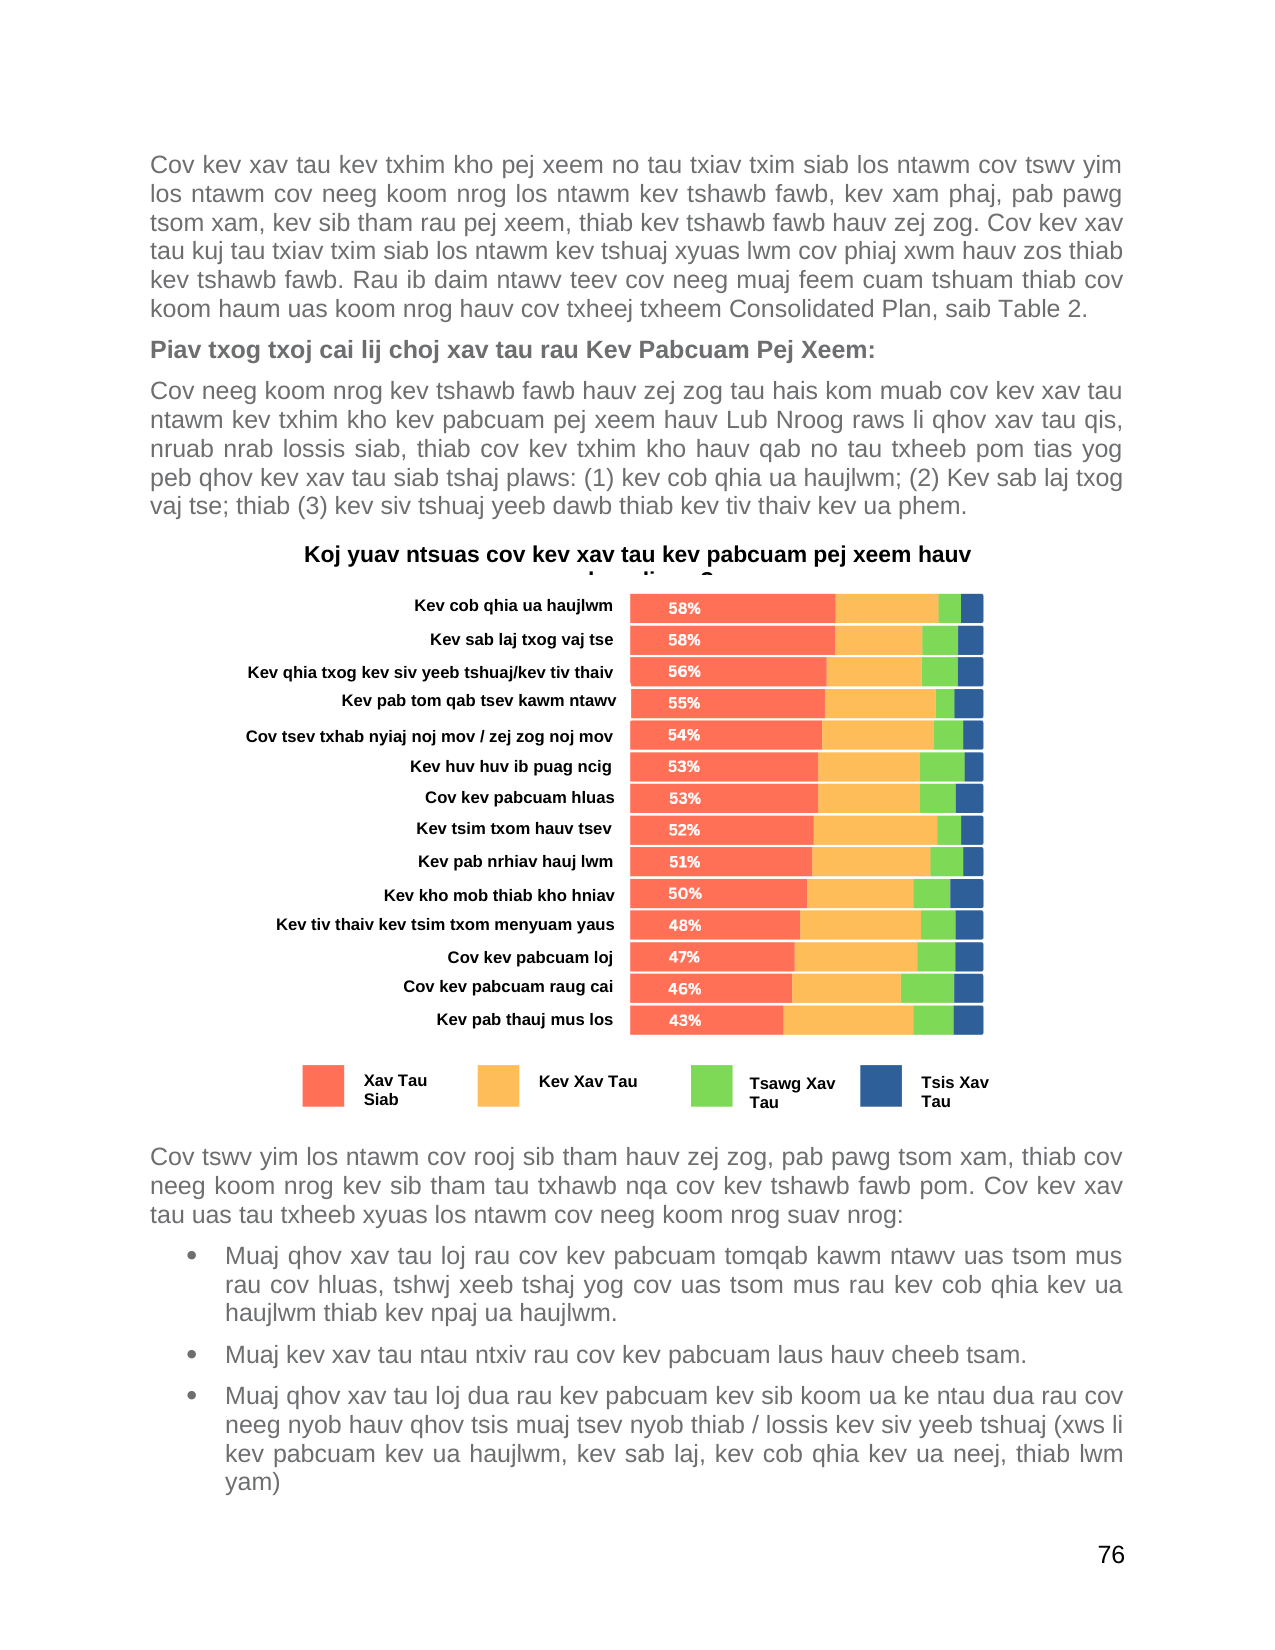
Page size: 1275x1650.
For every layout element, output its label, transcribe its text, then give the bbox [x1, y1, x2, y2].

text Cov neeg koom nrog kev tshawb fawb hauv zej zog tau hais kom muab cov kev xav tau ntawm kev txhim kho kev pabcuam pej xeem hauv Lub Nroog raws li qhov xav tau qis, nruab nrab lossis siab, thiab cov kev txhim kho hauv qab no tau txheeb pom tias yog peb qhov kev xav tau siab tshaj plaws: (1) kev cob qhia ua haujlwm; (2) Kev sab laj txog vaj tse; thiab (3) kev siv tshuaj yeeb dawb thiab kev tiv thaiv kev ua phem. [150, 376, 1125, 520]
text Piav txog txoj cai lij choj xav tau rau Kev Pabcuam Pej Xeem: [150, 335, 1125, 364]
text Cov kev xav tau kev txhim kho pej xeem no tau txiav txim siab los ntawm cov tswv yim los ntawm cov neeg koom nrog los ntawm kev tshawb fawb, kev xam phaj, pab pawg tsom xam, kev sib tham rau pej xeem, thiab kev tshawb fawb hauv zej zog. Cov kev xav tau kuj tau txiav txim siab los ntawm kev tshuaj xyuas lwm cov phiaj xwm hauv zos thiab kev tshawb fawb. Rau ib daim ntawv teev cov neeg muaj feem cuam tshuam thiab cov koom haum uas koom nrog hauv cov txheej txheem Consolidated Plan, saib Table 2. [150, 150, 1125, 322]
picture [220, 532, 1055, 1130]
text Cov tswv yim los ntawm cov rooj sib tham hauv zej zog, pab pawg tsom xam, thiab cov neeg koom nrog kev sib tham tau txhawb nqa cov kev tshawb fawb pom. Cov kev xav tau uas tau txheeb xyuas los ntawm cov neeg koom nrog suav nrog: [150, 1142, 1125, 1228]
list Muaj qhov xav tau loj rau cov kev pabcuam tomqab kawm ntawv uas tsom mus rau cov hluas, tshwj xeeb tshaj yog cov uas tsom mus rau kev cob qhia kev ua haujlwm thiab kev npaj ua haujlwm. [187, 1241, 1125, 1327]
list Muaj qhov xav tau loj dua rau kev pabcuam kev sib koom ua ke ntau dua rau cov neeg nyob hauv qhov tsis muaj tsev nyob thiab / lossis kev siv yeeb tshuaj (xws li kev pabcuam kev ua haujlwm, kev sab laj, kev cob qhia kev ua neej, thiab lwm yam) [187, 1381, 1125, 1496]
list Muaj kev xav tau ntau ntxiv rau cov kev pabcuam laus hauv cheeb tsam. [187, 1340, 1125, 1368]
